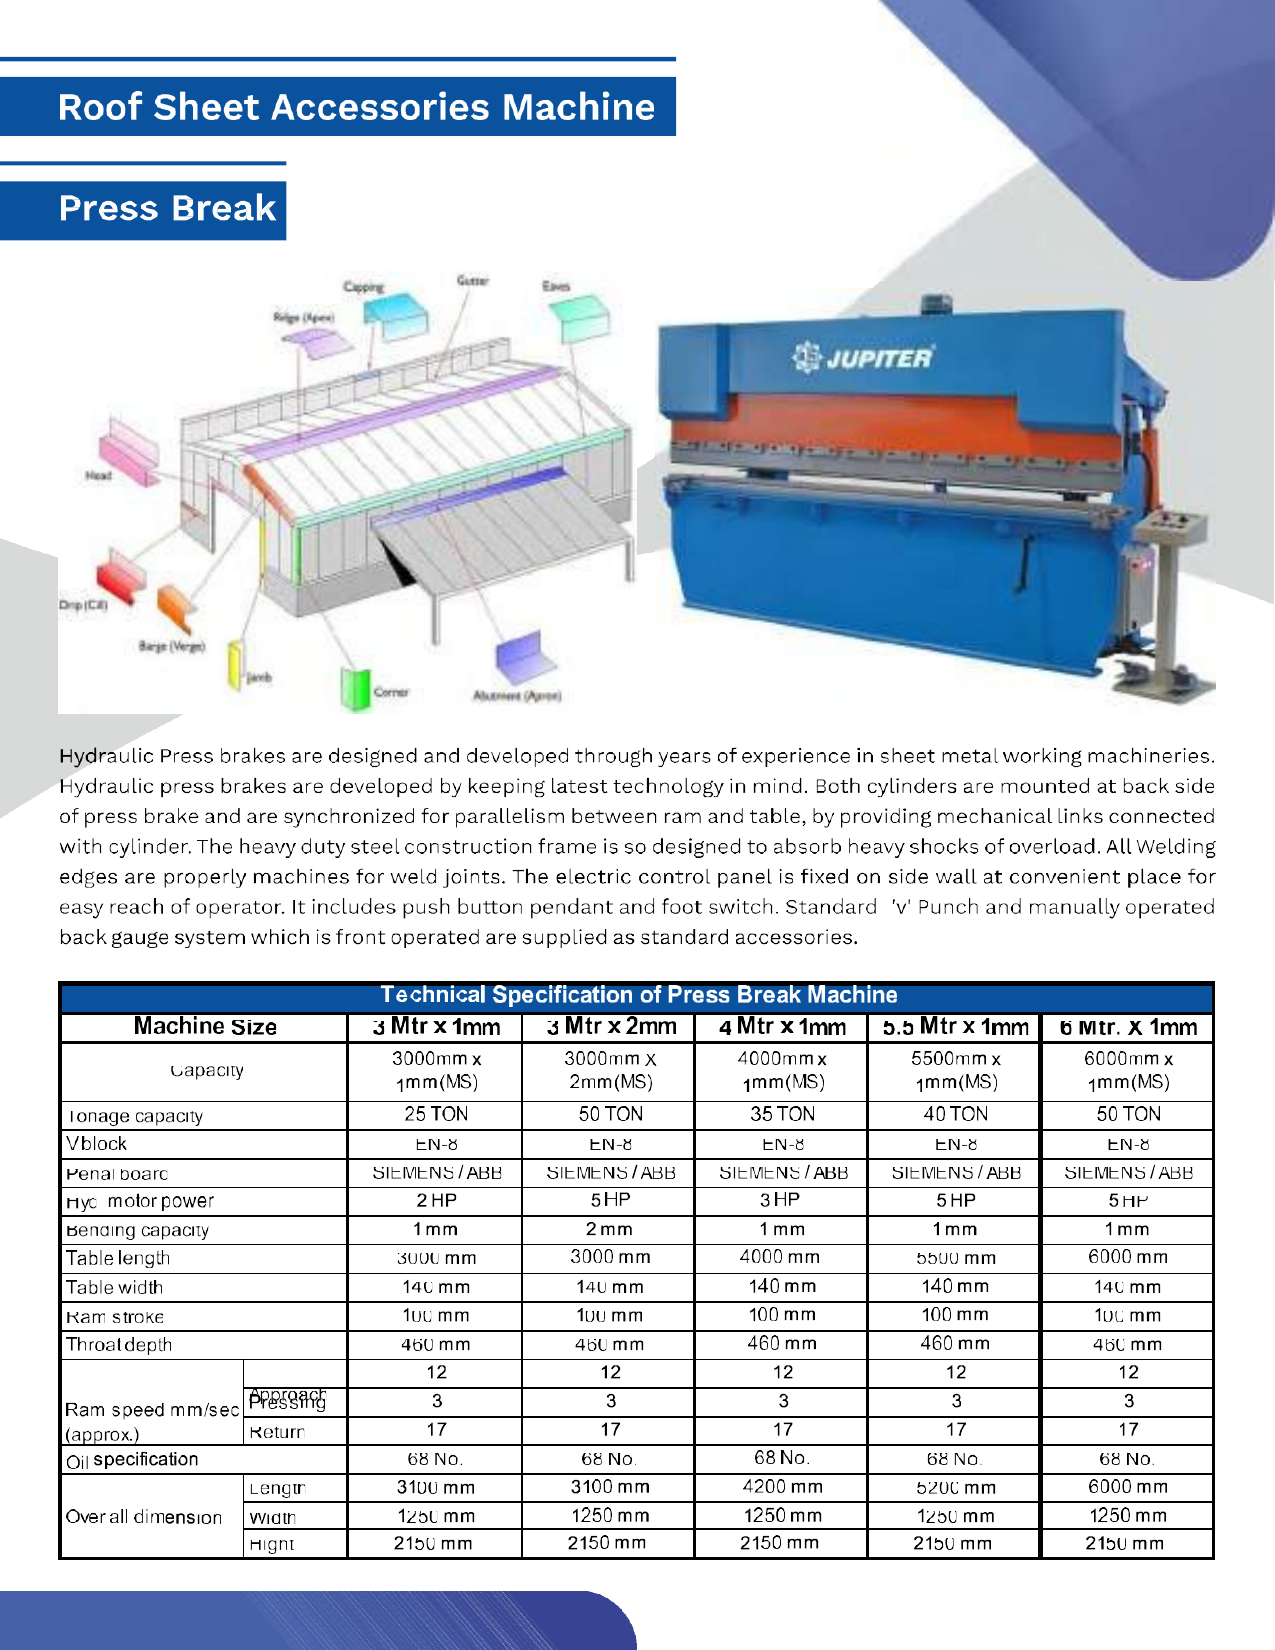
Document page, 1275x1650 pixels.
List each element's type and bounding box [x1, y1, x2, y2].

picture [1127, 1021, 1143, 1035]
table_cell [244, 1475, 346, 1501]
picture [581, 1507, 612, 1522]
picture [0, 0, 1275, 948]
table_cell [1043, 1015, 1212, 1041]
table_cell [1043, 1245, 1212, 1273]
picture [565, 1051, 622, 1065]
picture [135, 1016, 151, 1034]
table_cell [1043, 1389, 1212, 1416]
picture [171, 1066, 244, 1080]
picture [719, 1021, 732, 1035]
table_cell [869, 1503, 1038, 1528]
table_cell [244, 1503, 346, 1528]
picture [748, 1335, 779, 1350]
table_cell [349, 1274, 521, 1301]
table_cell [523, 1131, 693, 1158]
picture [397, 1253, 439, 1264]
table_cell [523, 1418, 693, 1444]
picture [786, 1074, 824, 1092]
table_cell [696, 1160, 866, 1187]
picture [1106, 1538, 1126, 1550]
picture [416, 1139, 457, 1150]
table_cell [1043, 1332, 1212, 1359]
picture [758, 1278, 779, 1293]
table_cell [62, 1188, 346, 1215]
picture [435, 1453, 462, 1465]
picture [758, 1307, 778, 1321]
picture [66, 1136, 79, 1150]
picture [1123, 1196, 1148, 1207]
picture [586, 1282, 606, 1293]
table_cell [523, 1303, 693, 1330]
table_cell [349, 1332, 521, 1359]
picture [781, 1450, 809, 1464]
table_cell [696, 1044, 866, 1101]
picture [959, 1074, 997, 1092]
picture [110, 1509, 127, 1523]
table_cell [869, 1475, 1038, 1501]
table_cell [62, 1160, 346, 1187]
picture [0, 1591, 637, 1650]
table_cell [696, 1217, 866, 1244]
picture [921, 1335, 952, 1350]
table_cell [1043, 1303, 1212, 1330]
picture [301, 1394, 325, 1412]
picture [917, 1482, 958, 1494]
table_cell [869, 1332, 1038, 1359]
picture [250, 1427, 305, 1438]
picture [1079, 1021, 1120, 1035]
table_cell [869, 1245, 1038, 1273]
picture [1065, 1167, 1145, 1179]
table_cell [244, 1389, 346, 1416]
table_cell [349, 1160, 521, 1187]
picture [67, 1198, 97, 1212]
table_cell [244, 1530, 346, 1557]
picture [992, 1022, 1029, 1035]
table_cell [869, 1102, 1038, 1129]
table_cell [696, 1245, 866, 1273]
picture [892, 1167, 973, 1179]
picture [931, 1278, 952, 1293]
table_cell [869, 1044, 1038, 1101]
picture [582, 1453, 602, 1465]
picture [589, 1535, 609, 1549]
table_cell [1043, 1188, 1212, 1215]
table_cell [62, 1131, 346, 1158]
table_cell [523, 1475, 693, 1501]
table_cell [696, 1503, 866, 1528]
picture [738, 1016, 774, 1034]
picture [1089, 1249, 1131, 1263]
picture [67, 1312, 105, 1323]
table_cell [869, 1418, 1038, 1444]
table_cell [349, 1303, 521, 1330]
picture [1098, 1507, 1130, 1522]
picture [250, 1540, 294, 1554]
table_cell [696, 1530, 866, 1557]
picture [751, 1106, 772, 1121]
picture [405, 1106, 425, 1121]
picture [417, 1482, 437, 1494]
table_cell [1043, 1102, 1212, 1129]
table_cell [523, 1217, 693, 1244]
picture [753, 1507, 785, 1522]
picture [67, 1169, 114, 1180]
picture [373, 1021, 385, 1035]
table_cell [696, 1188, 866, 1215]
table_cell [696, 1418, 866, 1444]
picture [154, 1016, 224, 1034]
table_cell [62, 1274, 346, 1301]
table_cell [1043, 1446, 1212, 1473]
table_cell [523, 1274, 693, 1301]
table_cell [62, 1102, 346, 1129]
table_cell [869, 1389, 1038, 1416]
table_cell [869, 1217, 1038, 1244]
picture [393, 1051, 450, 1065]
table_cell [349, 1446, 521, 1473]
table_cell [349, 1360, 521, 1387]
table_cell [523, 1530, 693, 1557]
table_cell [523, 1332, 693, 1359]
table_cell [523, 1245, 693, 1273]
picture [579, 1106, 599, 1121]
picture [121, 1169, 168, 1180]
table_cell [349, 1475, 521, 1501]
table_cell [1043, 1475, 1212, 1501]
table_cell [349, 1245, 521, 1273]
table_cell [696, 1303, 866, 1330]
picture [1089, 1479, 1131, 1493]
table_cell [523, 1015, 693, 1041]
picture [250, 1394, 298, 1409]
picture [926, 1511, 957, 1523]
table_cell [349, 1044, 521, 1101]
picture [82, 1136, 127, 1150]
table_cell [349, 1131, 521, 1158]
table_cell [869, 1131, 1038, 1158]
picture [401, 1339, 433, 1351]
picture [609, 1453, 636, 1465]
table_cell [869, 1303, 1038, 1330]
table_cell [696, 1131, 866, 1158]
table_cell [62, 1245, 346, 1273]
picture [67, 1226, 209, 1240]
picture [1097, 1106, 1117, 1121]
picture [392, 1016, 428, 1034]
table_cell [869, 1274, 1038, 1301]
picture [936, 1139, 977, 1150]
picture [566, 1016, 602, 1034]
picture [249, 1513, 296, 1524]
picture [1085, 1051, 1142, 1065]
table_cell [523, 1160, 693, 1187]
picture [1103, 1311, 1123, 1322]
table_cell [696, 1015, 866, 1041]
table_cell [869, 1160, 1038, 1187]
picture [373, 1167, 454, 1179]
picture [66, 1111, 203, 1126]
picture [125, 1337, 171, 1355]
picture [883, 1021, 914, 1035]
picture [415, 1538, 435, 1550]
picture [585, 1311, 605, 1322]
picture [408, 1453, 428, 1465]
picture [1160, 1022, 1197, 1035]
picture [927, 1453, 948, 1465]
picture [571, 1249, 613, 1263]
picture [740, 1249, 782, 1263]
picture [412, 1311, 432, 1322]
table_cell [349, 1503, 521, 1528]
picture [412, 1282, 433, 1293]
picture [431, 1106, 467, 1121]
table_cell [1043, 1044, 1212, 1101]
picture [570, 1074, 595, 1088]
table_cell [696, 1360, 866, 1387]
picture [986, 1167, 1021, 1179]
table_cell [696, 1446, 866, 1473]
table_cell [869, 1188, 1038, 1215]
table_cell [244, 1360, 346, 1387]
table_cell [349, 1015, 521, 1041]
table_cell [1043, 1217, 1212, 1244]
table_cell [696, 1475, 866, 1501]
picture [250, 1484, 306, 1498]
picture [954, 1453, 982, 1465]
picture [777, 1106, 814, 1121]
table_cell [1043, 1274, 1212, 1301]
table_cell [1043, 1160, 1212, 1187]
picture [60, 91, 654, 120]
picture [720, 1167, 800, 1179]
picture [1093, 1339, 1125, 1351]
picture [912, 1051, 969, 1065]
table_cell [349, 1418, 521, 1444]
picture [1108, 1139, 1149, 1150]
picture [763, 1139, 804, 1150]
picture [590, 1139, 632, 1150]
picture [433, 1021, 447, 1033]
picture [1100, 1453, 1120, 1465]
table_cell [62, 1475, 243, 1557]
table_cell [62, 1332, 346, 1359]
table_cell [62, 1446, 346, 1473]
table_cell [1043, 1530, 1212, 1557]
picture [962, 1021, 975, 1033]
table_cell [523, 1044, 693, 1101]
table_cell [523, 1389, 693, 1416]
table_cell [869, 1446, 1038, 1473]
table_cell [523, 1360, 693, 1387]
table_cell [869, 1015, 1038, 1041]
picture [66, 1250, 113, 1265]
picture [644, 1054, 657, 1066]
table_cell [349, 1217, 521, 1244]
table_cell [1043, 1503, 1212, 1528]
table_cell [523, 1503, 693, 1528]
picture [934, 1538, 954, 1550]
picture [162, 1196, 214, 1211]
picture [931, 1307, 951, 1321]
picture [950, 1106, 987, 1121]
table_cell [244, 1418, 346, 1444]
picture [463, 1022, 500, 1035]
table_cell [696, 1274, 866, 1301]
picture [1103, 1282, 1124, 1293]
table_cell [62, 1360, 243, 1444]
picture [743, 1479, 785, 1493]
picture [547, 1167, 627, 1179]
table_cell [1043, 1360, 1212, 1387]
picture [1158, 1167, 1193, 1179]
picture [67, 1455, 88, 1469]
picture [810, 1022, 846, 1035]
picture [615, 1074, 652, 1092]
picture [738, 1051, 796, 1065]
picture [1127, 1453, 1154, 1465]
picture [1132, 1074, 1169, 1092]
table_cell [696, 1389, 866, 1416]
picture [547, 1021, 558, 1035]
table_cell [349, 1389, 521, 1416]
picture [917, 1253, 958, 1264]
picture [66, 1337, 121, 1351]
table_cell [523, 1102, 693, 1129]
table_cell [696, 1102, 866, 1129]
picture [119, 1250, 169, 1268]
table_cell [62, 1044, 346, 1101]
picture [231, 1020, 277, 1035]
table_cell [523, 1188, 693, 1215]
table_cell [869, 1530, 1038, 1557]
picture [755, 1450, 775, 1464]
picture [466, 1167, 502, 1179]
picture [1123, 1106, 1160, 1121]
table_cell [349, 1102, 521, 1129]
picture [66, 1280, 113, 1294]
picture [775, 1192, 786, 1206]
table_cell [62, 1015, 346, 1041]
table_cell [349, 1530, 521, 1557]
picture [607, 1021, 621, 1033]
table_cell [1043, 1418, 1212, 1444]
table_cell [62, 1217, 346, 1244]
picture [813, 1167, 848, 1179]
picture [626, 1016, 676, 1034]
table_cell [62, 1303, 346, 1330]
picture [407, 1511, 438, 1523]
picture [118, 1280, 162, 1294]
picture [197, 1512, 221, 1524]
picture [481, 985, 897, 1007]
picture [575, 1339, 607, 1351]
picture [592, 1479, 612, 1493]
table_cell [869, 1360, 1038, 1387]
picture [921, 1016, 957, 1034]
picture [66, 1509, 106, 1523]
picture [761, 1535, 781, 1549]
table_cell [696, 1332, 866, 1359]
table_header [62, 986, 1212, 1012]
picture [112, 1312, 163, 1323]
picture [440, 1074, 477, 1092]
picture [605, 1106, 642, 1121]
picture [134, 1509, 164, 1523]
picture [924, 1106, 945, 1121]
picture [640, 1167, 675, 1179]
picture [125, 1193, 157, 1207]
picture [1060, 1021, 1072, 1035]
table_cell [349, 1188, 521, 1215]
table_cell [523, 1446, 693, 1473]
picture [605, 1192, 617, 1206]
picture [780, 1021, 794, 1033]
table_cell [1043, 1131, 1212, 1158]
